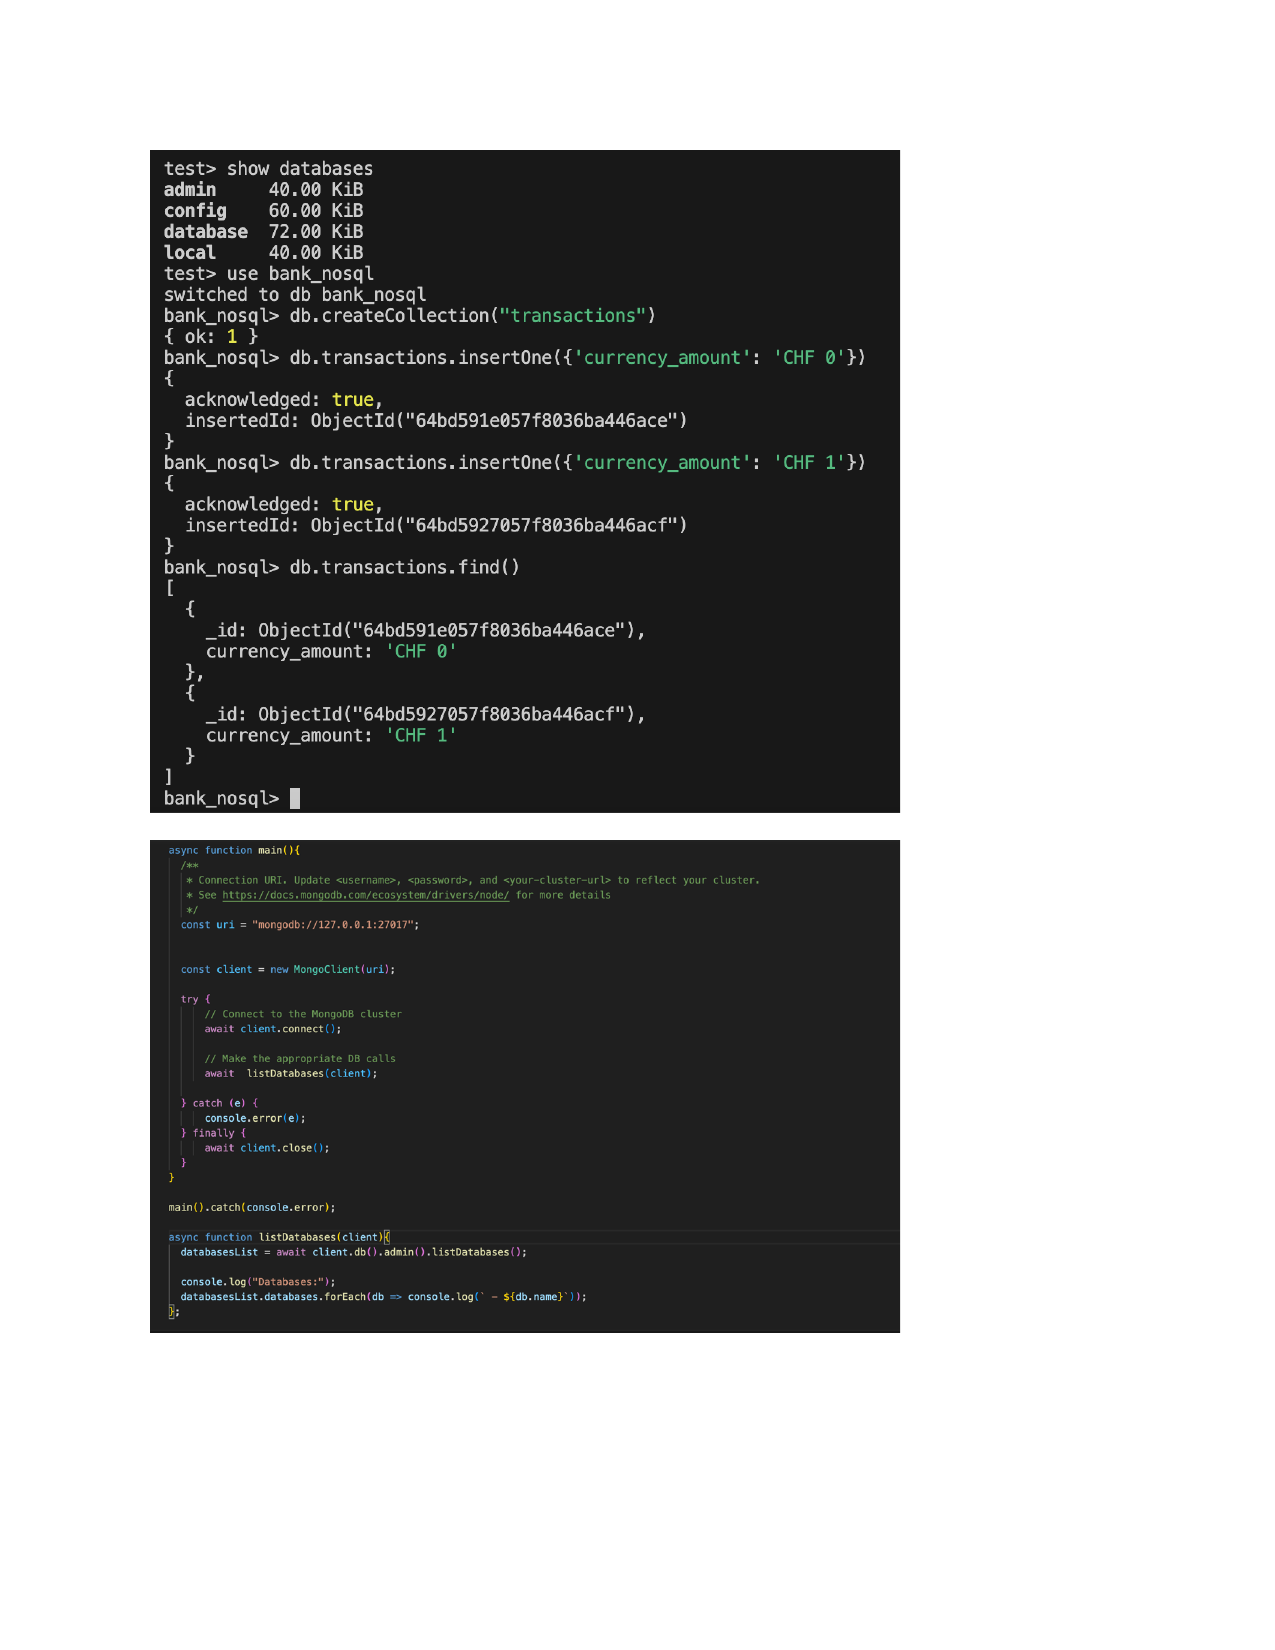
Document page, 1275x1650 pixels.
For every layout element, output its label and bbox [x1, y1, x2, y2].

picture [150, 840, 901, 1333]
picture [150, 150, 901, 813]
